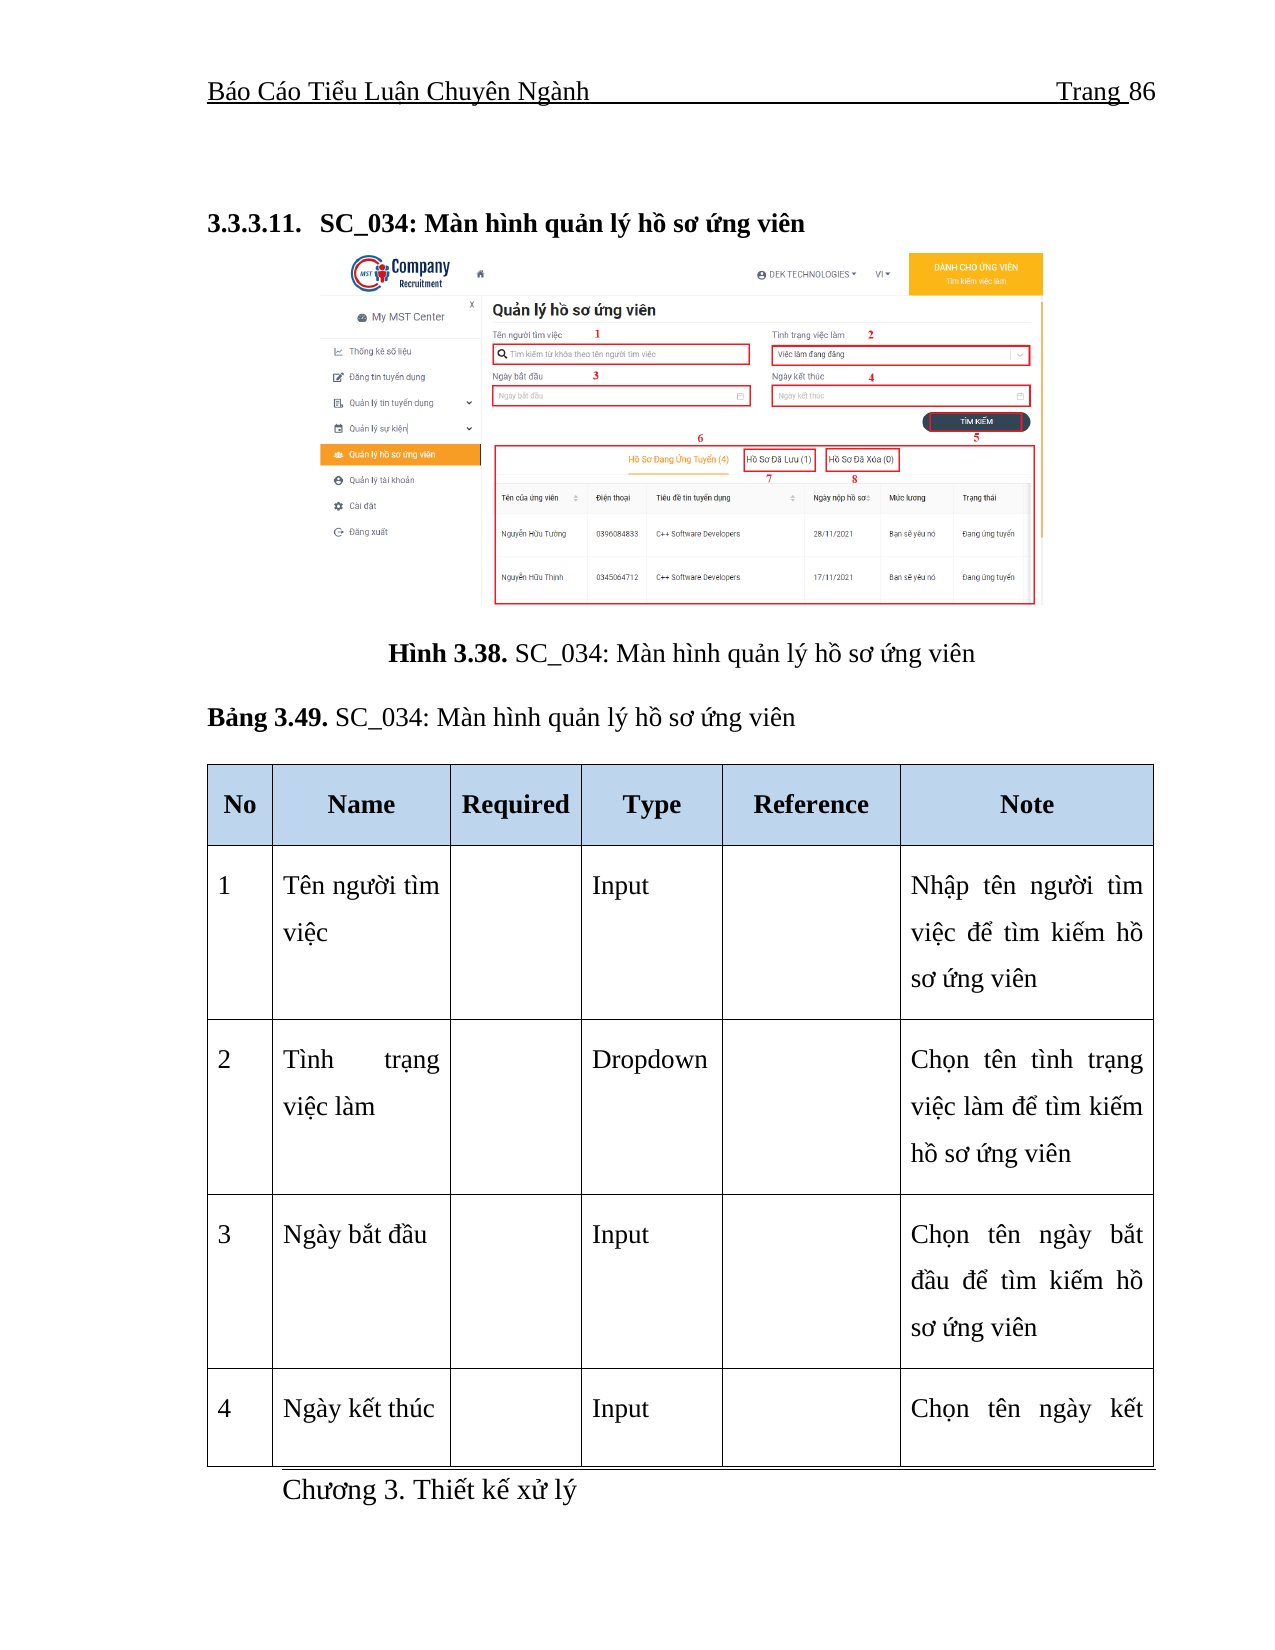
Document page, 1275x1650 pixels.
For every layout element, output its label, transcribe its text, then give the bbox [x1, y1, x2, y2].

picture [320, 253, 1044, 605]
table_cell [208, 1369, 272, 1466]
text Hình 3.38. SC_034: Màn hình quản lý hồ sơ ứng viên [207, 637, 1156, 668]
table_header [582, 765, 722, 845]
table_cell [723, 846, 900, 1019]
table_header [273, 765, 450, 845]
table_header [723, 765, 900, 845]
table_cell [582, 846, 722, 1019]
text Bảng 3.49. SC_034: Màn hình quản lý hồ sơ ứng viên [207, 701, 1156, 732]
subtitle SC_034: Màn hình quản lý hồ sơ ứng viên [207, 207, 1156, 238]
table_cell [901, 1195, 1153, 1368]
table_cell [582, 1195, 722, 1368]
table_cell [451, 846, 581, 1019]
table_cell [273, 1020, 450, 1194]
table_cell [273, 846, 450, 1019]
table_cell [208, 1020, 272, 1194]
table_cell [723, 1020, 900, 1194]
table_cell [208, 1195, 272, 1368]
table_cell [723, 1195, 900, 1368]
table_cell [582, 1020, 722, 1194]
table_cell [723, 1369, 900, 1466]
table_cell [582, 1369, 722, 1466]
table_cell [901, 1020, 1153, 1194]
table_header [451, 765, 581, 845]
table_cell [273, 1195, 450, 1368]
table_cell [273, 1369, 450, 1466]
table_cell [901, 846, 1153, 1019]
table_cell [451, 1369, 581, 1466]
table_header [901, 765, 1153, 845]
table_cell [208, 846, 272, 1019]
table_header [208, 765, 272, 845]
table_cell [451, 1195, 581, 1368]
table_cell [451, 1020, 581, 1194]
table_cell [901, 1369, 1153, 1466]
